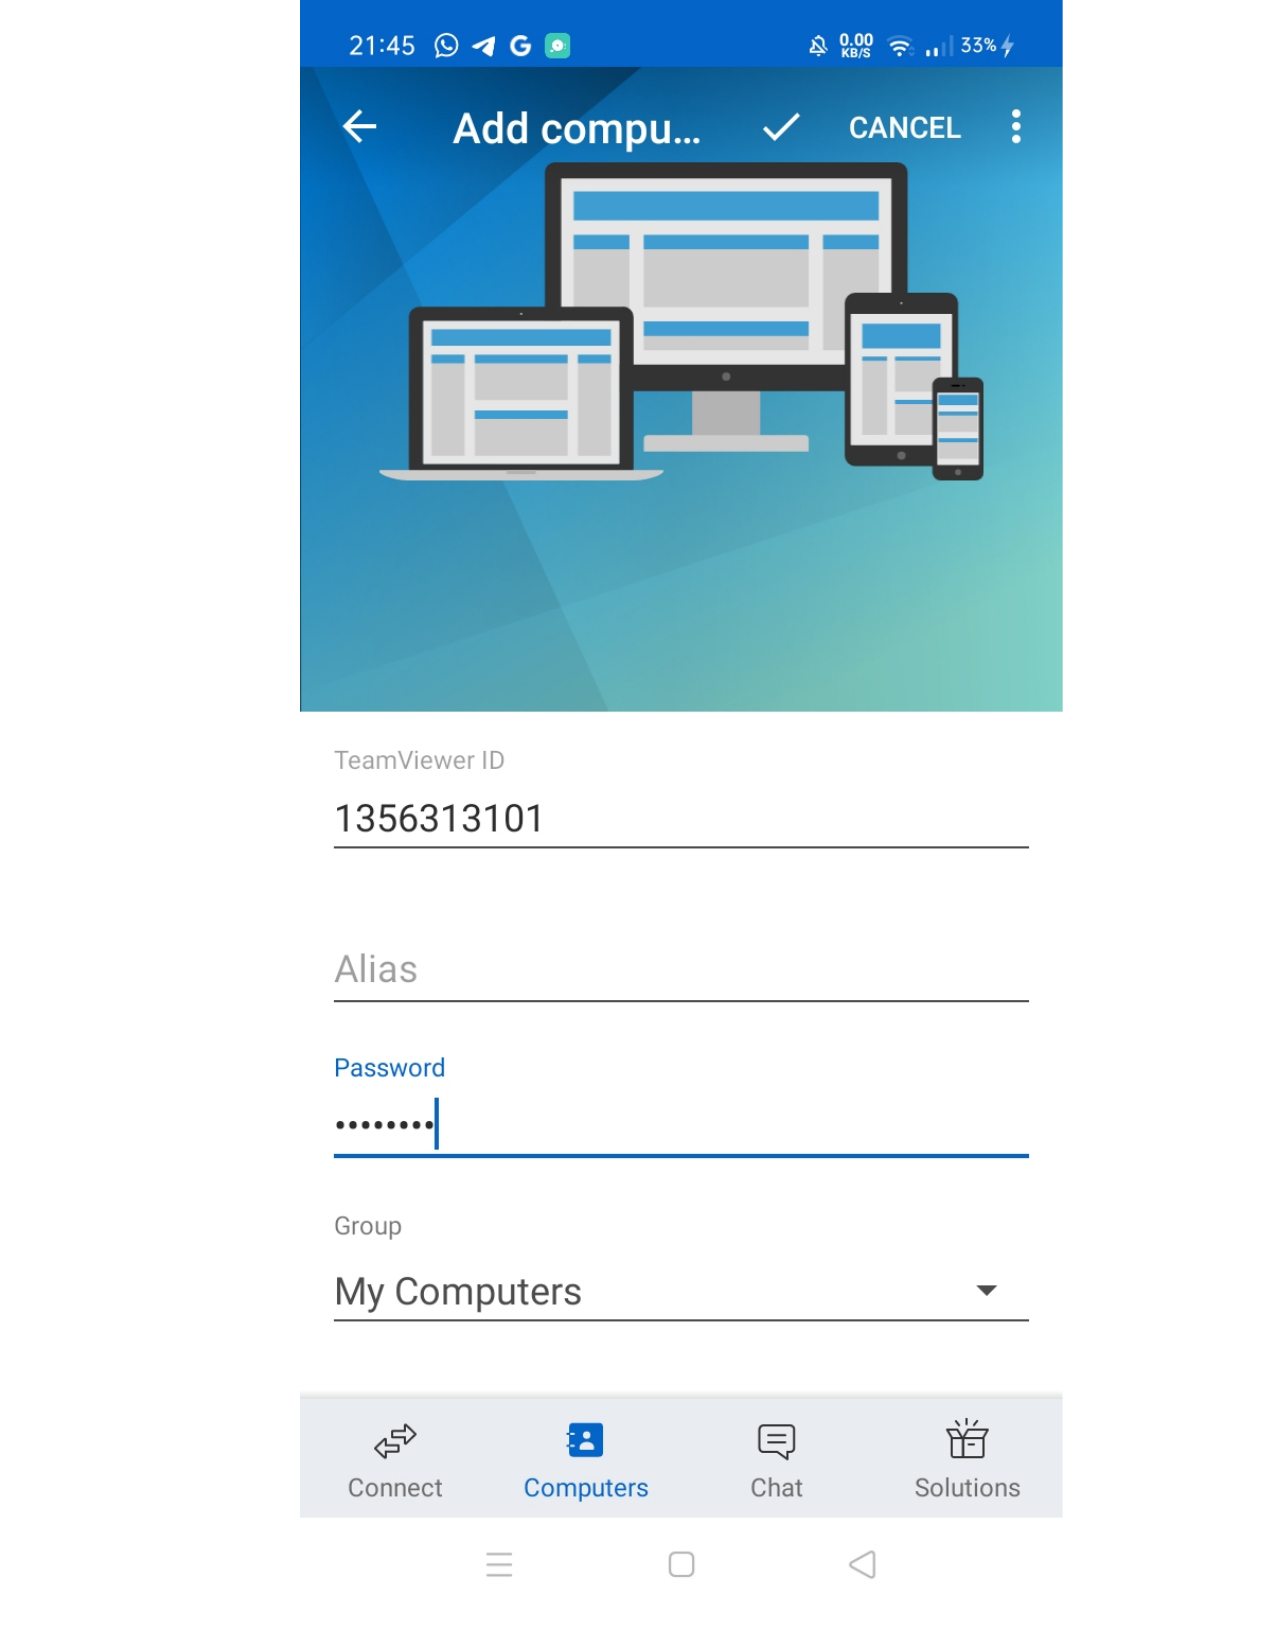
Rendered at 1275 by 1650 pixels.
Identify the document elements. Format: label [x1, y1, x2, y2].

picture [300, 0, 1063, 1611]
